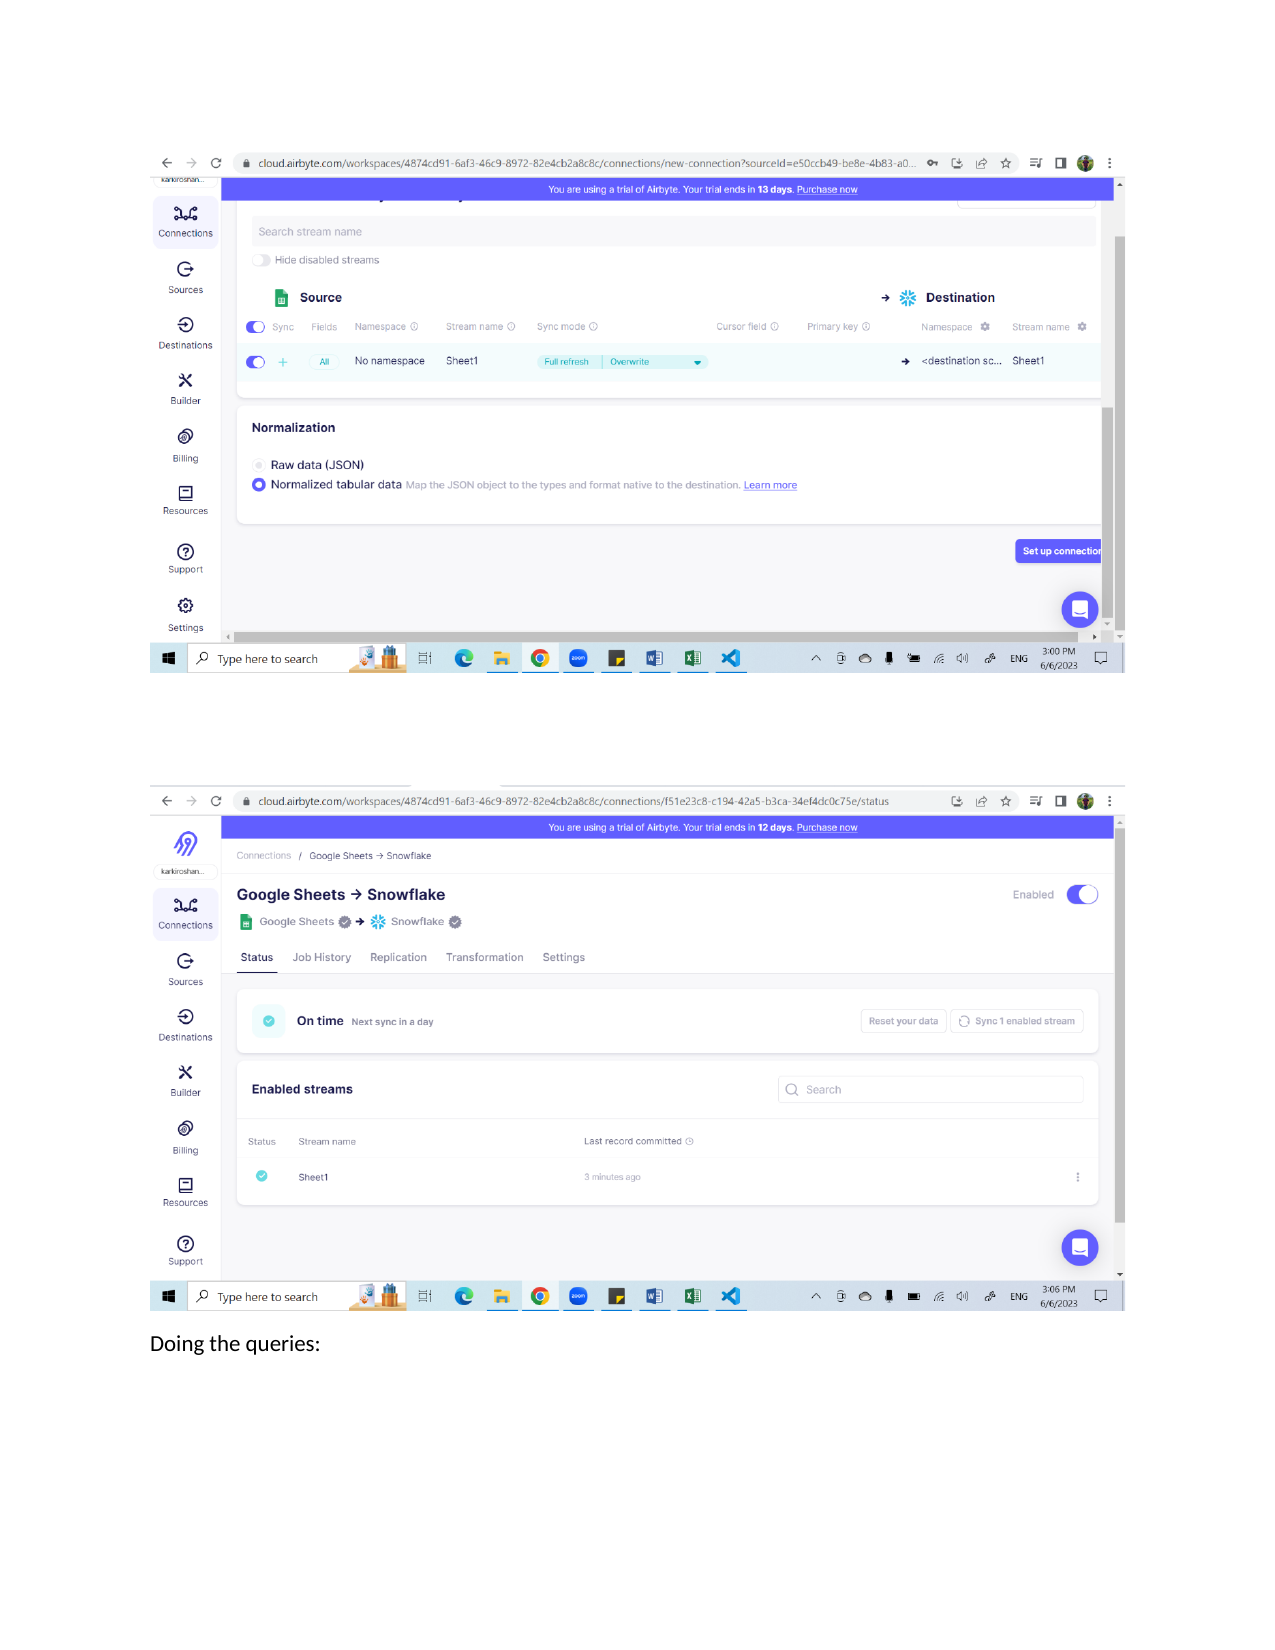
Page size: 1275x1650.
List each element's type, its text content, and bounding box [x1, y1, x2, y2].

picture [150, 785, 1125, 1311]
picture [150, 150, 1125, 673]
text Doing the queries: [150, 1329, 1125, 1357]
